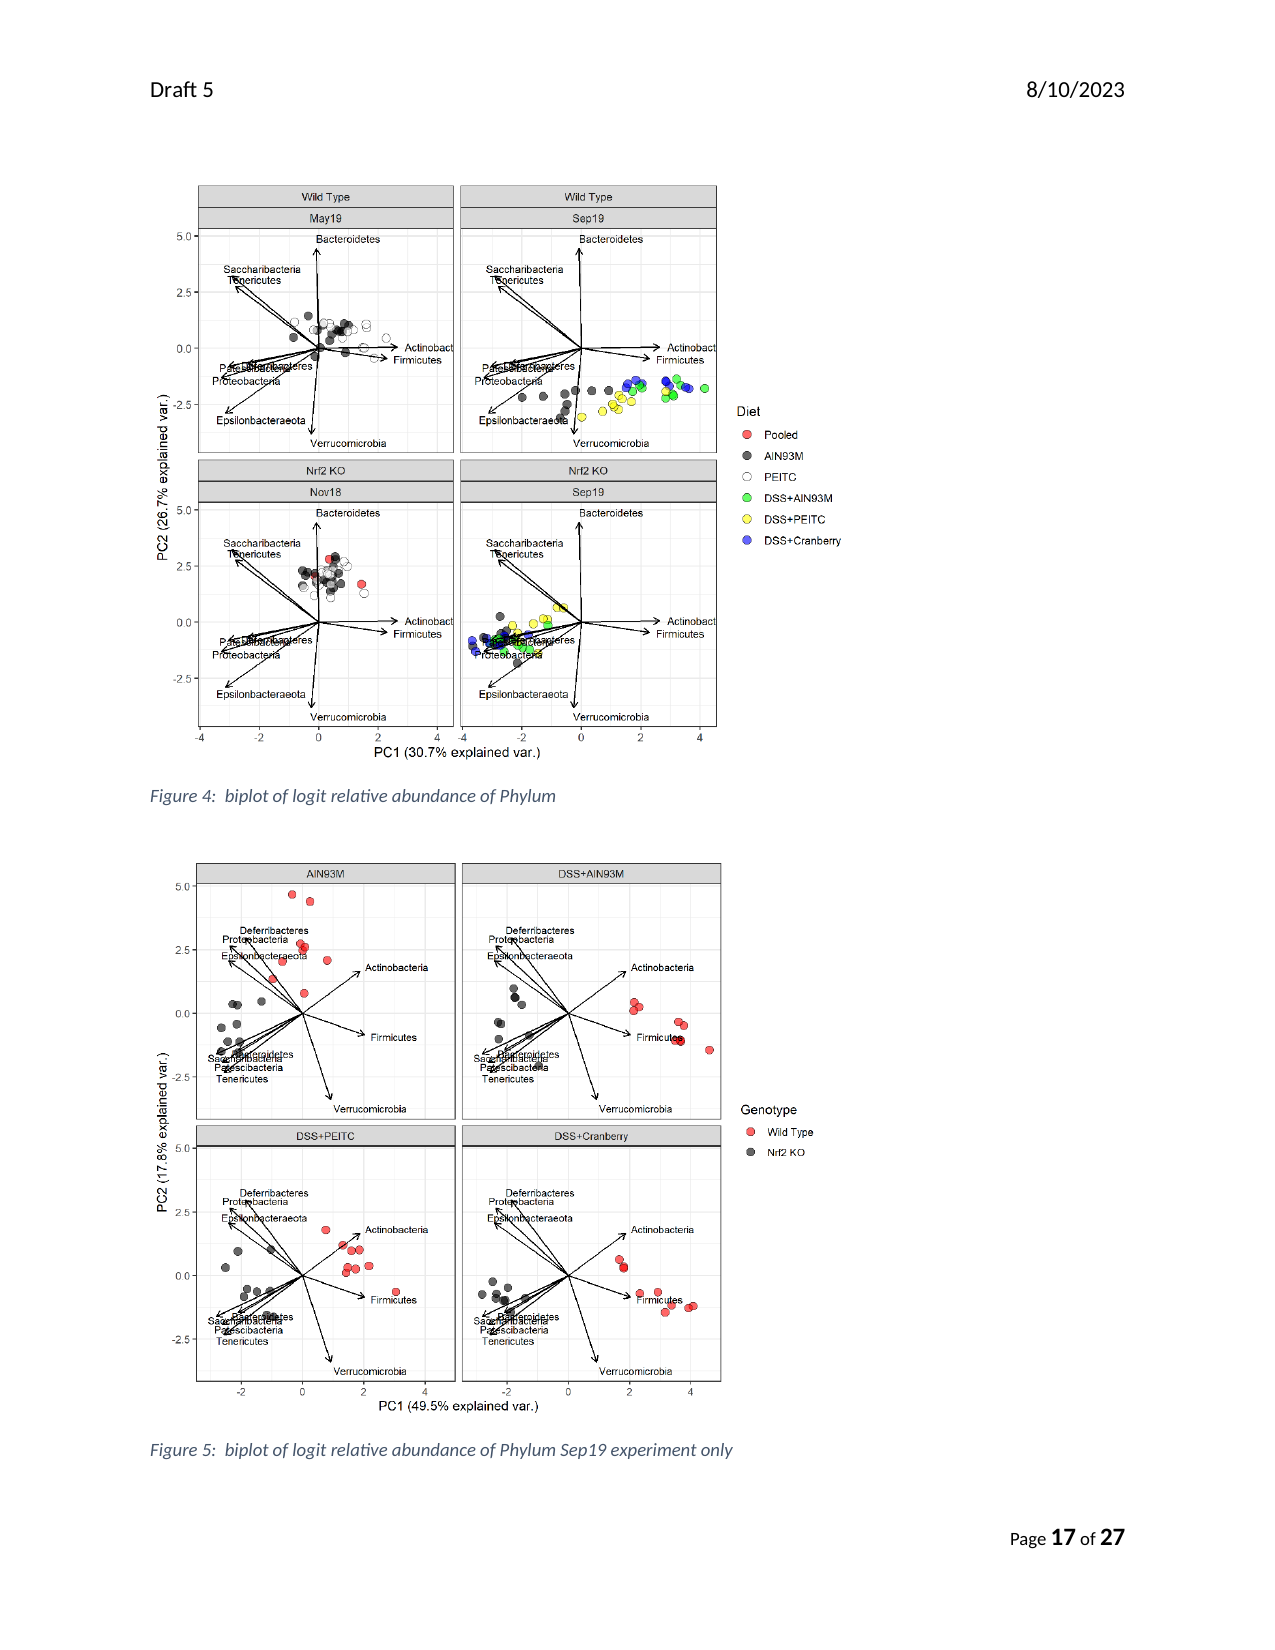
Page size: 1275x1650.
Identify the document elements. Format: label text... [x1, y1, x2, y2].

text Figure 4: biplot of logit relative abundance of Phylum [150, 784, 1125, 807]
picture [150, 828, 826, 1419]
text Figure 5: biplot of logit relative abundance of Phylum Sep19 experiment only [150, 1438, 1125, 1461]
picture [150, 150, 854, 766]
